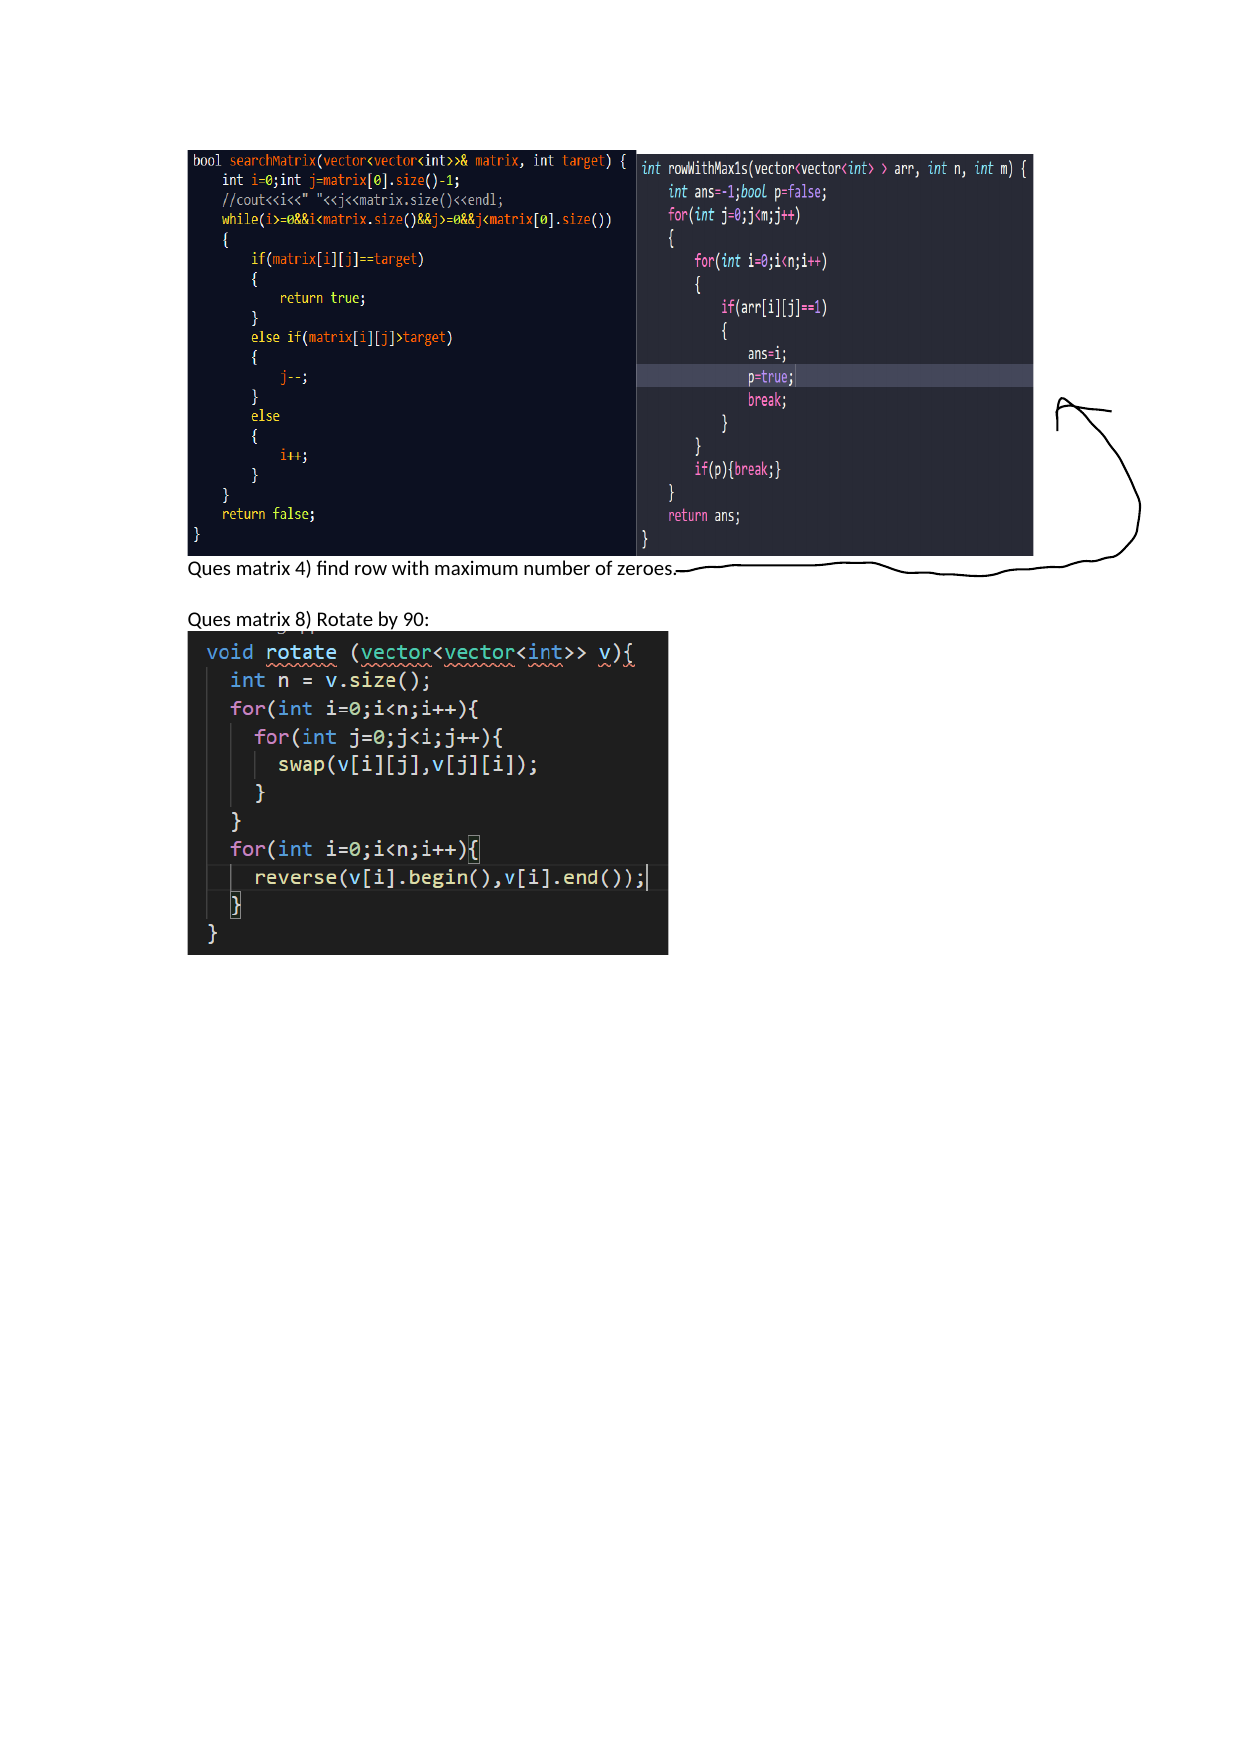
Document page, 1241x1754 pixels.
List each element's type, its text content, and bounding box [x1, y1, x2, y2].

list Ques matrix 8) Rotate by 90: [187, 606, 1053, 632]
list Ques matrix 4) find row with maximum number of zeroes. [187, 556, 1053, 581]
picture [187, 150, 1034, 556]
picture [187, 631, 669, 955]
